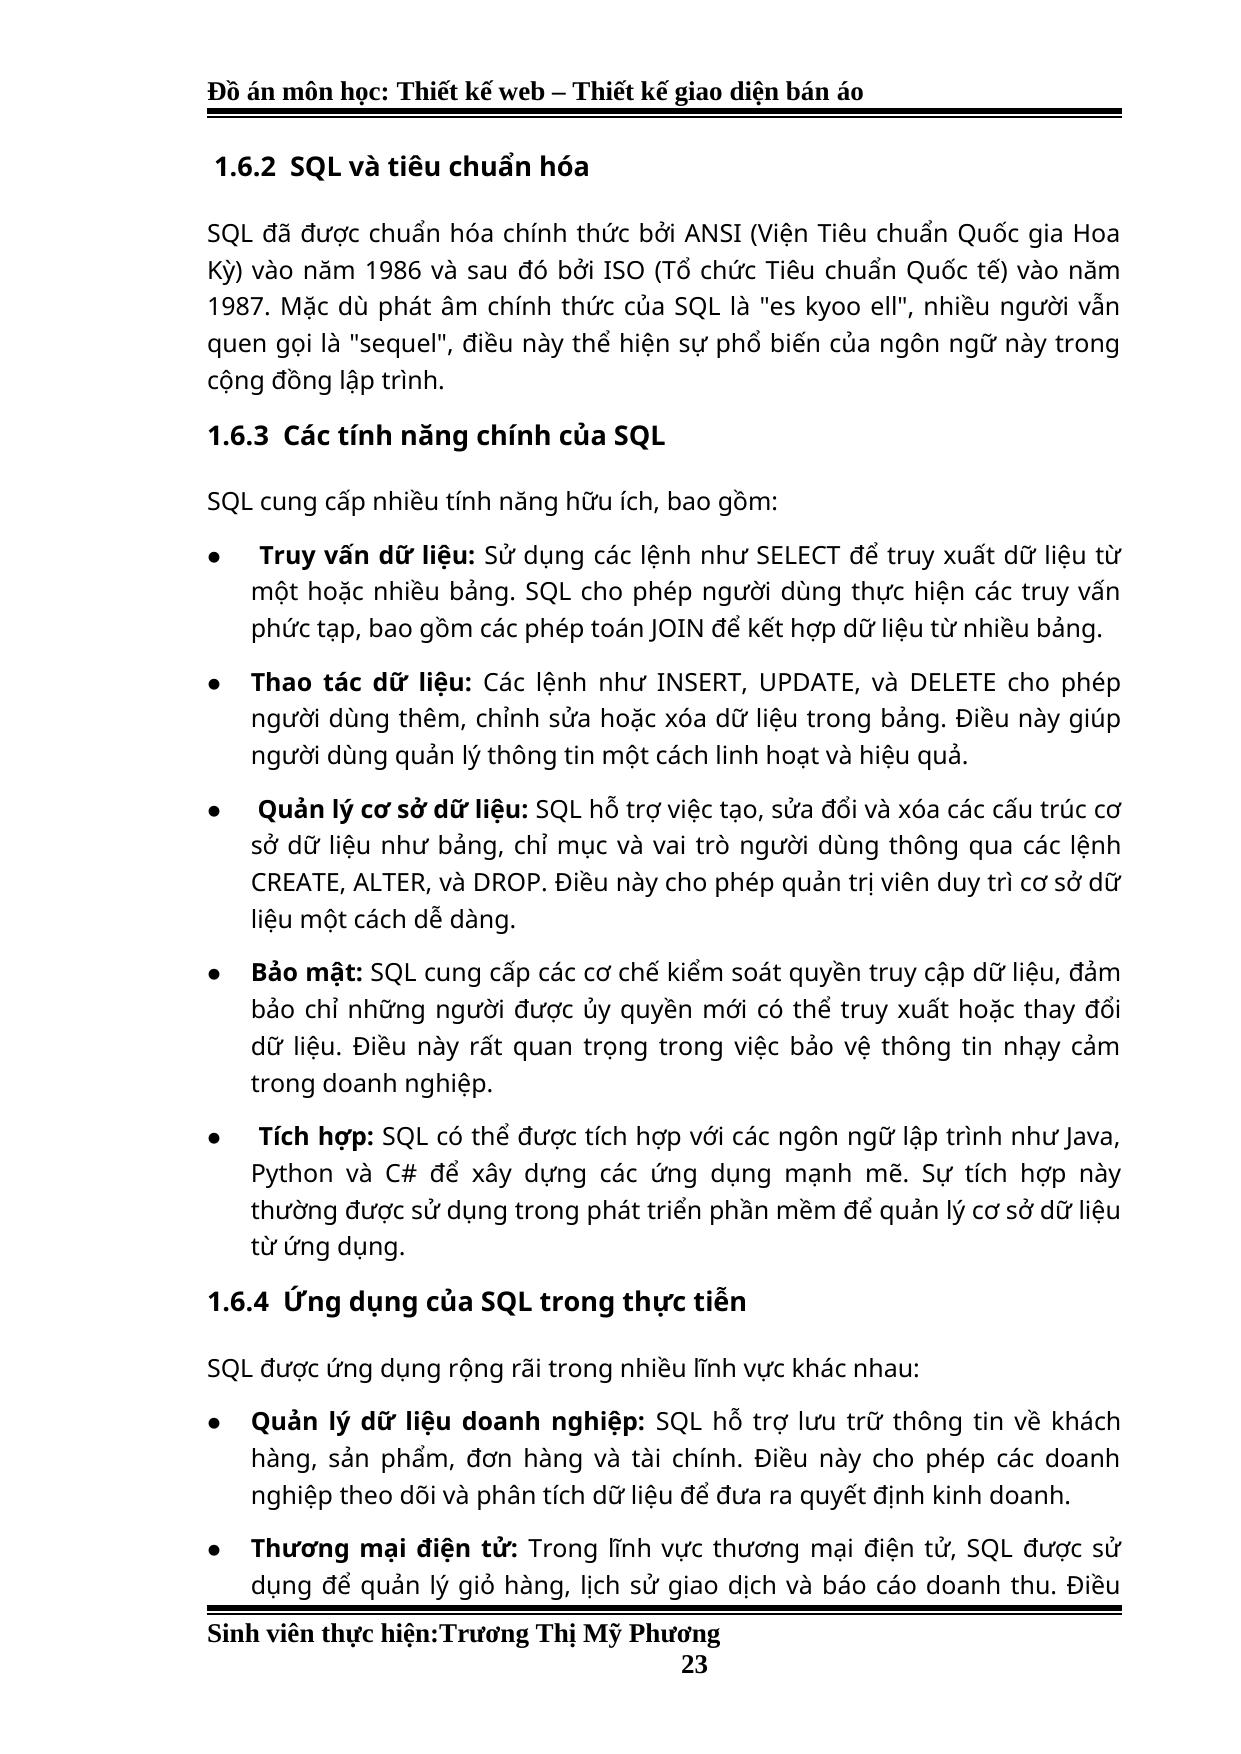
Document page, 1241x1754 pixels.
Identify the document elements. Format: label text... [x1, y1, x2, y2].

subtitle 1.6.3 Các tính năng chính của SQL [207, 416, 1122, 453]
text SQL đã được chuẩn hóa chính thức bởi ANSI (Viện Tiêu chuẩn Quốc gia Hoa Kỳ) vào năm 1986 và sau đó bởi ISO (Tổ chức Tiêu chuẩn Quốc tế) vào năm 1987. Mặc dù phát âm chính thức của SQL là "es kyoo ell", nhiều người vẫn quen gọi là "sequel", điều này thể hiện sự phổ biến của ngôn ngữ này trong cộng đồng lập trình. [207, 216, 1122, 397]
list Bảo mật: SQL cung cấp các cơ chế kiểm soát quyền truy cập dữ liệu, đảm bảo chỉ những người được ủy quyền mới có thể truy xuất hoặc thay đổi dữ liệu. Điều này rất quan trọng trong việc bảo vệ thông tin nhạy cảm trong doanh nghiệp. [207, 955, 1122, 1099]
text SQL cung cấp nhiều tính năng hữu ích, bao gồm: [207, 484, 1122, 518]
list Tích hợp: SQL có thể được tích hợp với các ngôn ngữ lập trình như Java, Python và C# để xây dựng các ứng dụng mạnh mẽ. Sự tích hợp này thường được sử dụng trong phát triển phần mềm để quản lý cơ sở dữ liệu từ ứng dụng. [207, 1119, 1122, 1263]
list Truy vấn dữ liệu: Sử dụng các lệnh như SELECT để truy xuất dữ liệu từ một hoặc nhiều bảng. SQL cho phép người dùng thực hiện các truy vấn phức tạp, bao gồm các phép toán JOIN để kết hợp dữ liệu từ nhiều bảng. [207, 537, 1122, 645]
list Thao tác dữ liệu: Các lệnh như INSERT, UPDATE, và DELETE cho phép người dùng thêm, chỉnh sửa hoặc xóa dữ liệu trong bảng. Điều này giúp người dùng quản lý thông tin một cách linh hoạt và hiệu quả. [207, 664, 1122, 772]
list Quản lý cơ sở dữ liệu: SQL hỗ trợ việc tạo, sửa đổi và xóa các cấu trúc cơ sở dữ liệu như bảng, chỉ mục và vai trò người dùng thông qua các lệnh CREATE, ALTER, và DROP. Điều này cho phép quản trị viên duy trì cơ sở dữ liệu một cách dễ dàng. [207, 791, 1122, 936]
list Quản lý dữ liệu doanh nghiệp: SQL hỗ trợ lưu trữ thông tin về khách hàng, sản phẩm, đơn hàng và tài chính. Điều này cho phép các doanh nghiệp theo dõi và phân tích dữ liệu để đưa ra quyết định kinh doanh. [207, 1404, 1122, 1511]
subtitle 1.6.4 Ứng dụng của SQL trong thực tiễn [207, 1282, 1122, 1319]
text SQL được ứng dụng rộng rãi trong nhiều lĩnh vực khác nhau: [207, 1350, 1122, 1384]
subtitle 1.6.2 SQL và tiêu chuẩn hóa [207, 148, 1122, 184]
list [207, 1531, 1122, 1602]
